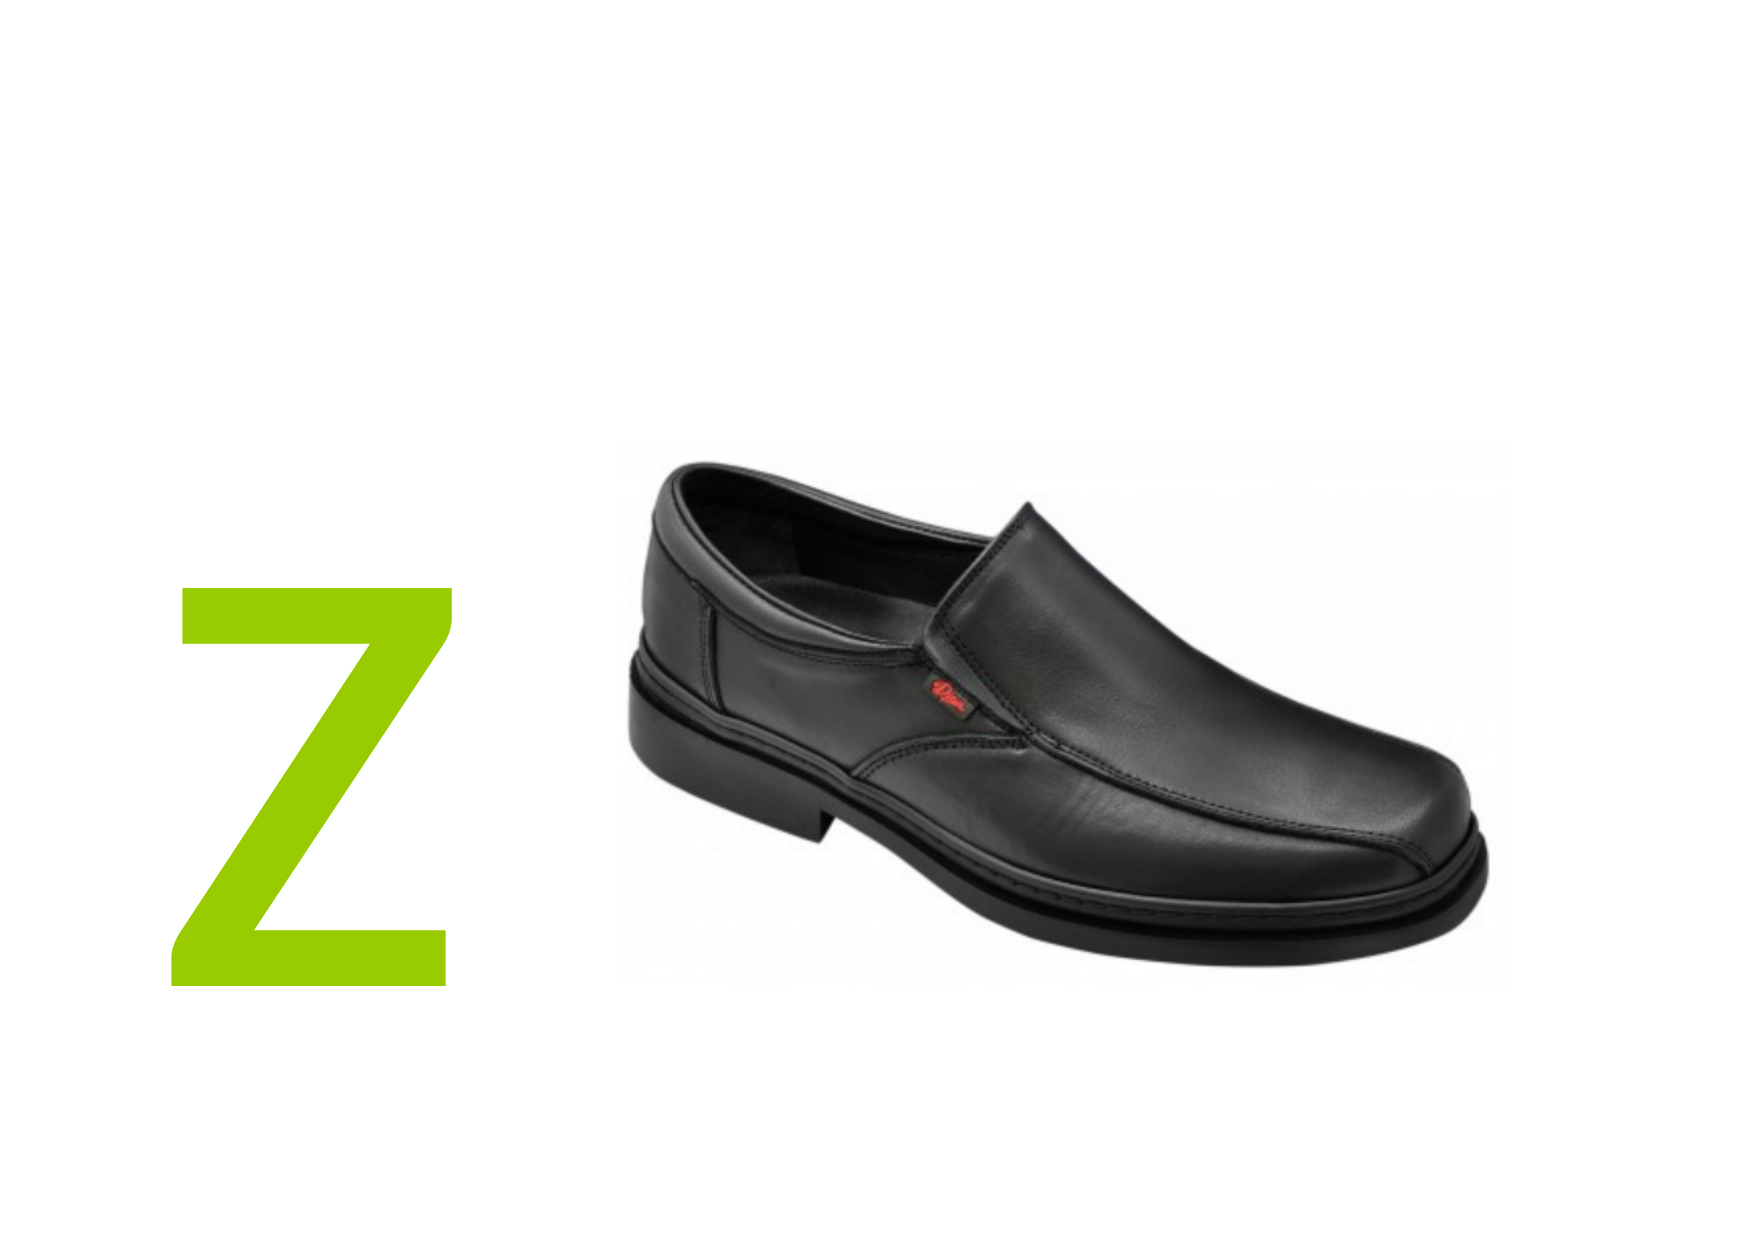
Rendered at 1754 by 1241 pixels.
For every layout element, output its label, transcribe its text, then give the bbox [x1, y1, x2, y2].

picture [618, 441, 1514, 987]
